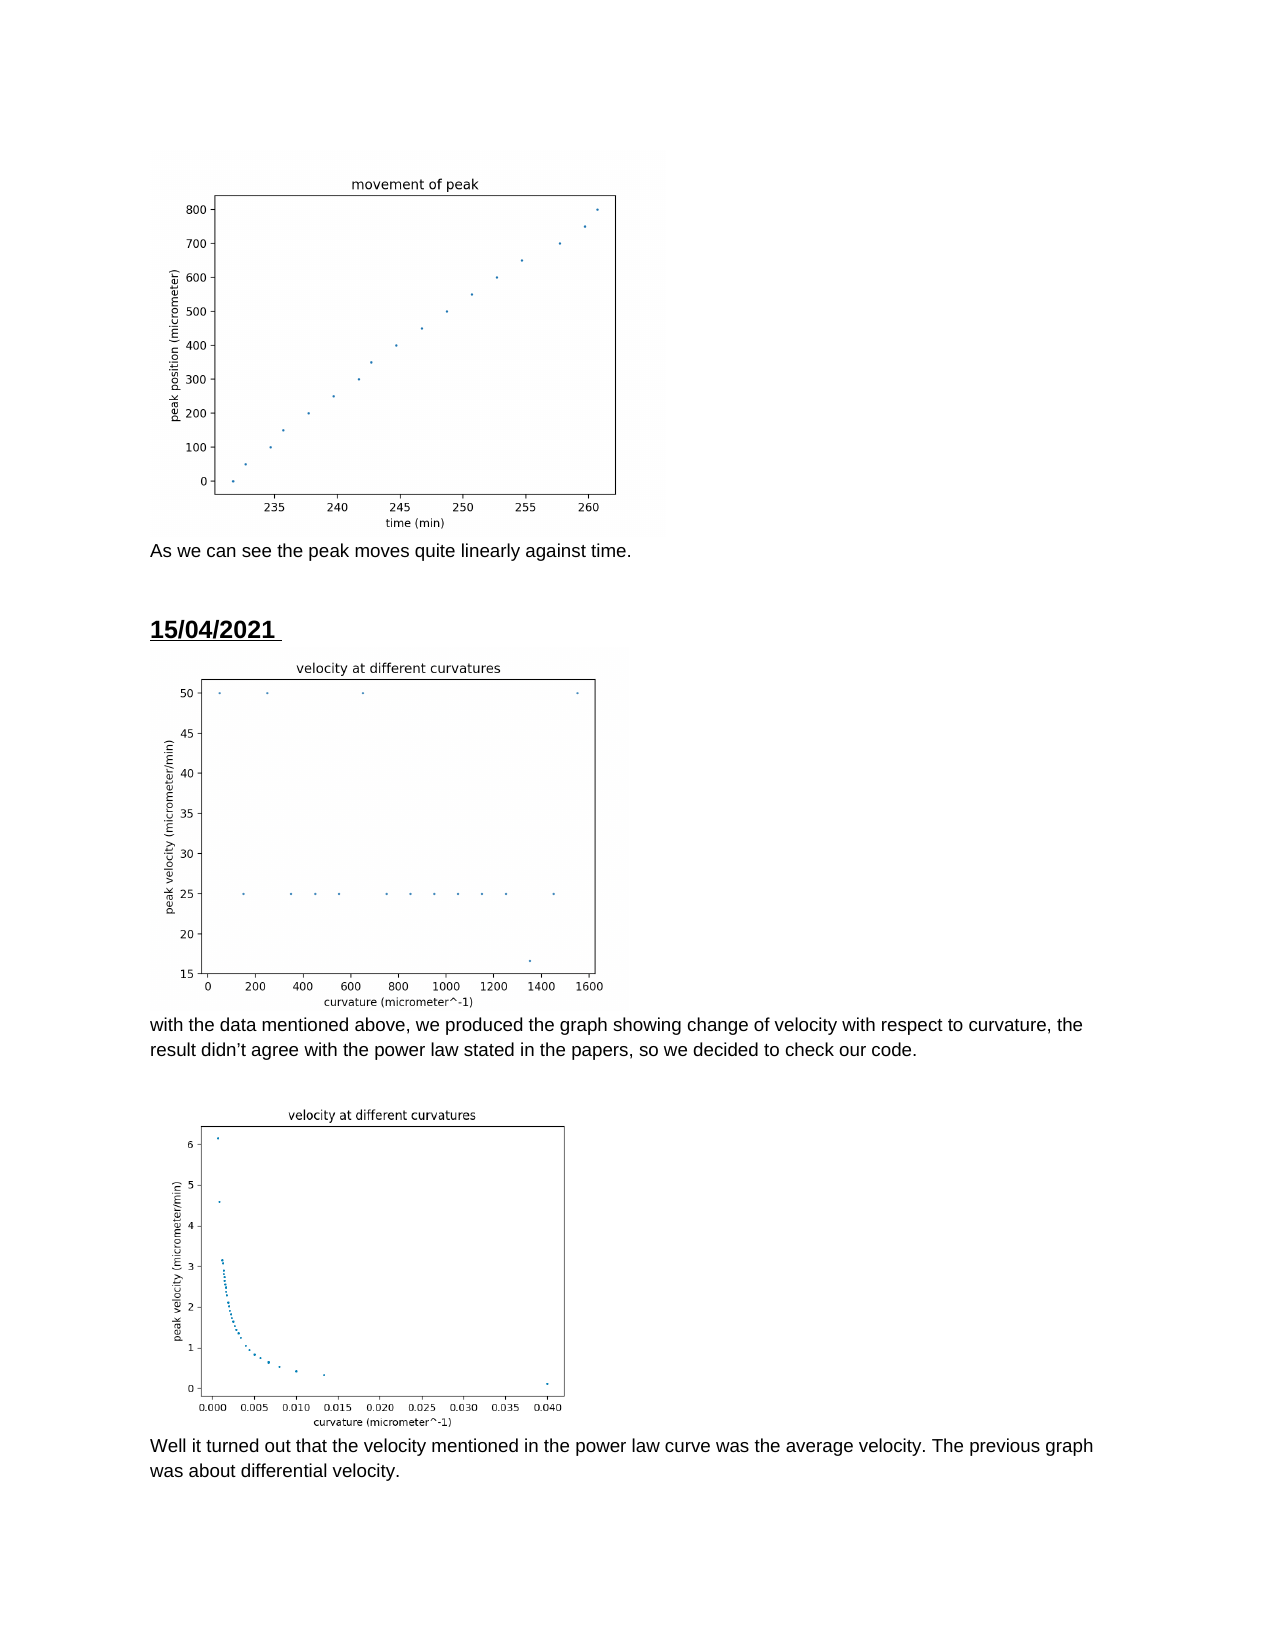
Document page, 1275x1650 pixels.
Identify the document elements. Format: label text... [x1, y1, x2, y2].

text Well it turned out that the velocity mentioned in the power law curve was the average velocity. The previous graph was about differential velocity. [150, 1435, 1125, 1481]
text with the data mentioned above, we produced the graph showing change of velocity with respect to curvature, the result didn’t agree with the power law stated in the papers, so we decided to check our code. [150, 1014, 1125, 1060]
text 15/04/2021 [150, 614, 1125, 643]
picture [150, 150, 667, 537]
picture [150, 647, 629, 1011]
text As we can see the peak moves quite linearly against time. [150, 540, 1125, 562]
picture [150, 1088, 592, 1432]
